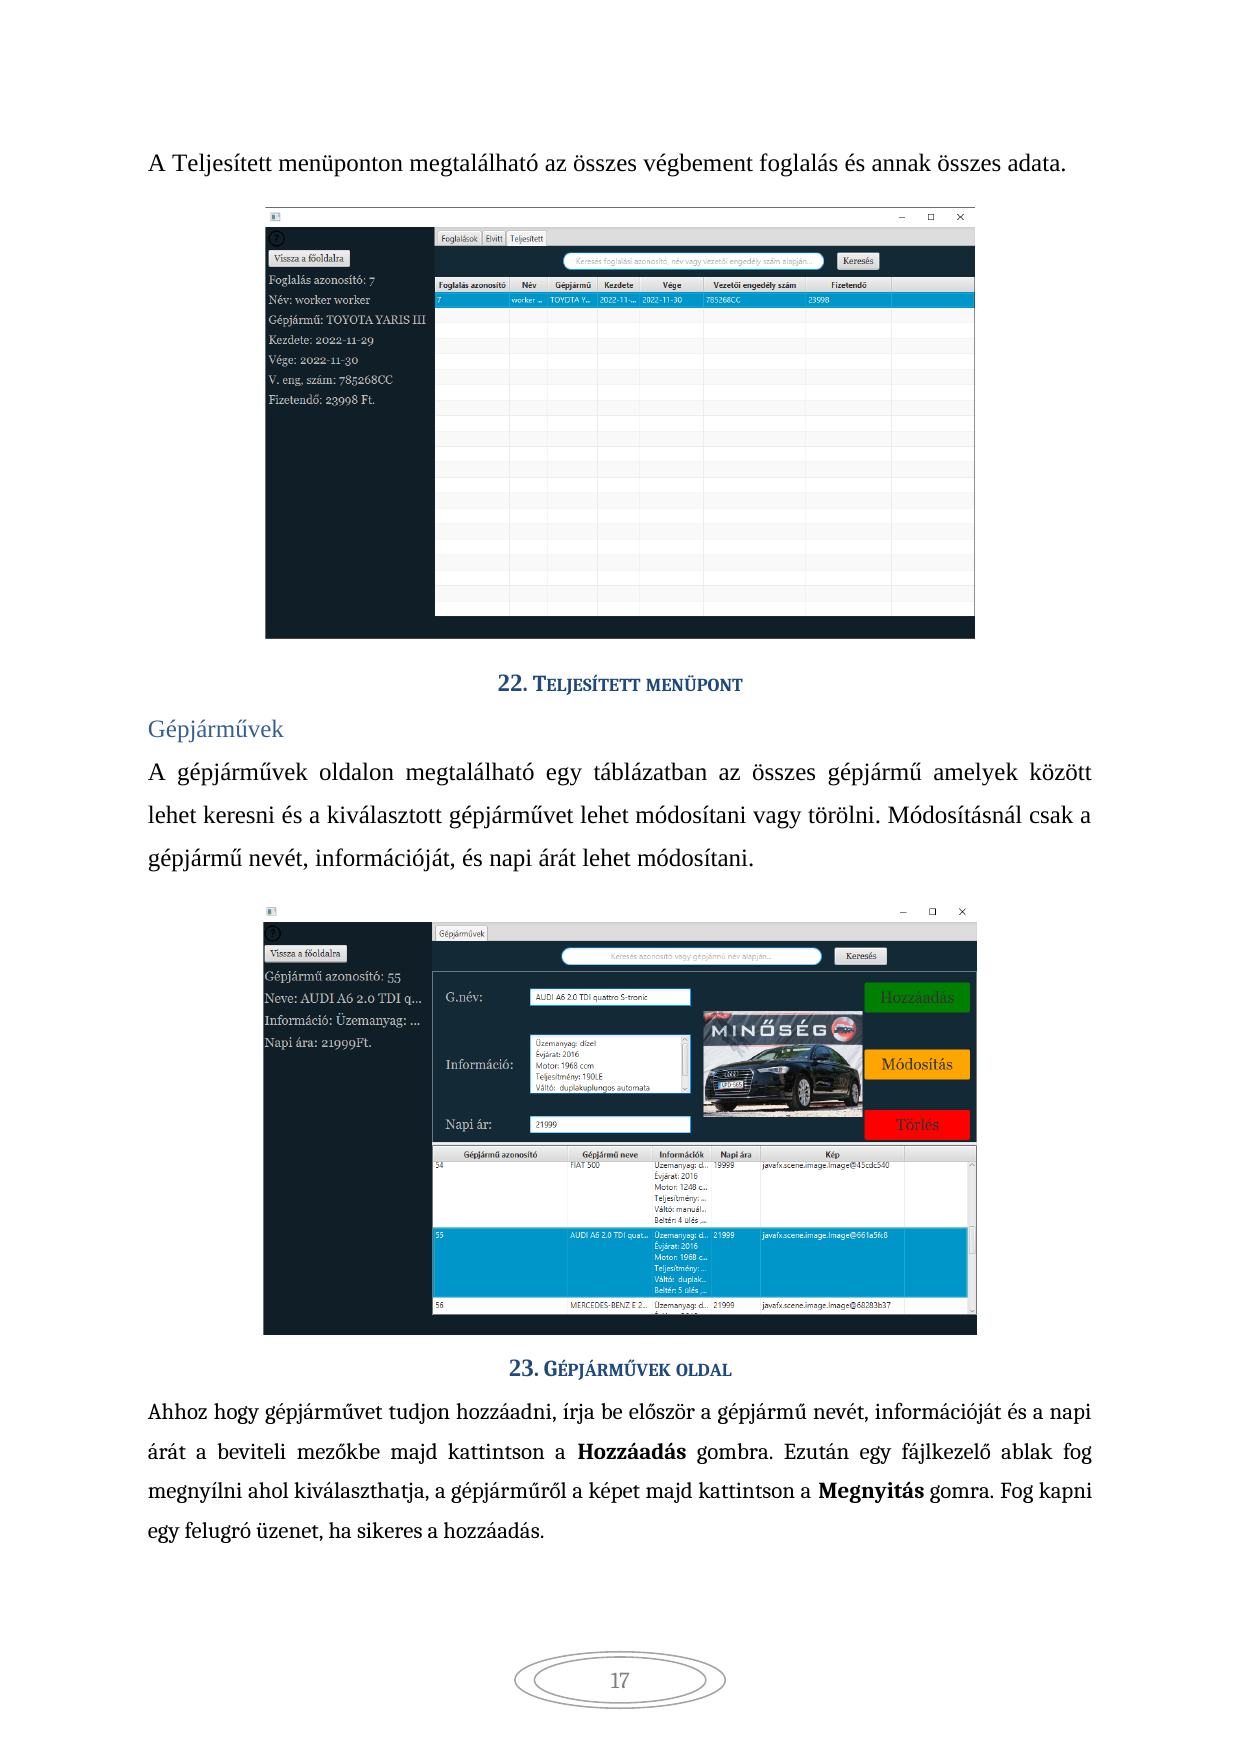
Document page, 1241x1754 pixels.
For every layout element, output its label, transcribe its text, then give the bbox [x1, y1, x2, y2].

text Ahhoz hogy gépjárművet tudjon hozzáadni, írja be először a gépjármű nevét, információját és a napi árát a beviteli mezőkbe majd kattintson a Hozzáadás gombra. Ezután egy fájlkezelő ablak fog megnyílni ahol kiválaszthatja, a gépjárműről a képet majd kattintson a Megnyitás gomra. Fog kapni egy felugró üzenet, ha sikeres a hozzáadás. [148, 1399, 1093, 1544]
text 23. Gépjárművek oldal [148, 1353, 1093, 1382]
picture [263, 903, 977, 1335]
text A gépjárművek oldalon megtalálható egy táblázatban az összes gépjármű amelyek között lehet keresni és a kiválasztott gépjárművet lehet módosítani vagy törölni. Módosításnál csak a gépjármű nevét, információját, és napi árát lehet módosítani. [148, 757, 1093, 872]
text A Teljesített menüponton megtalálható az összes végbement foglalás és annak összes adata. [148, 148, 1093, 176]
picture [265, 207, 975, 639]
subtitle Gépjárművek [148, 714, 1093, 743]
text 22. Teljesített menüpont [148, 668, 1093, 697]
